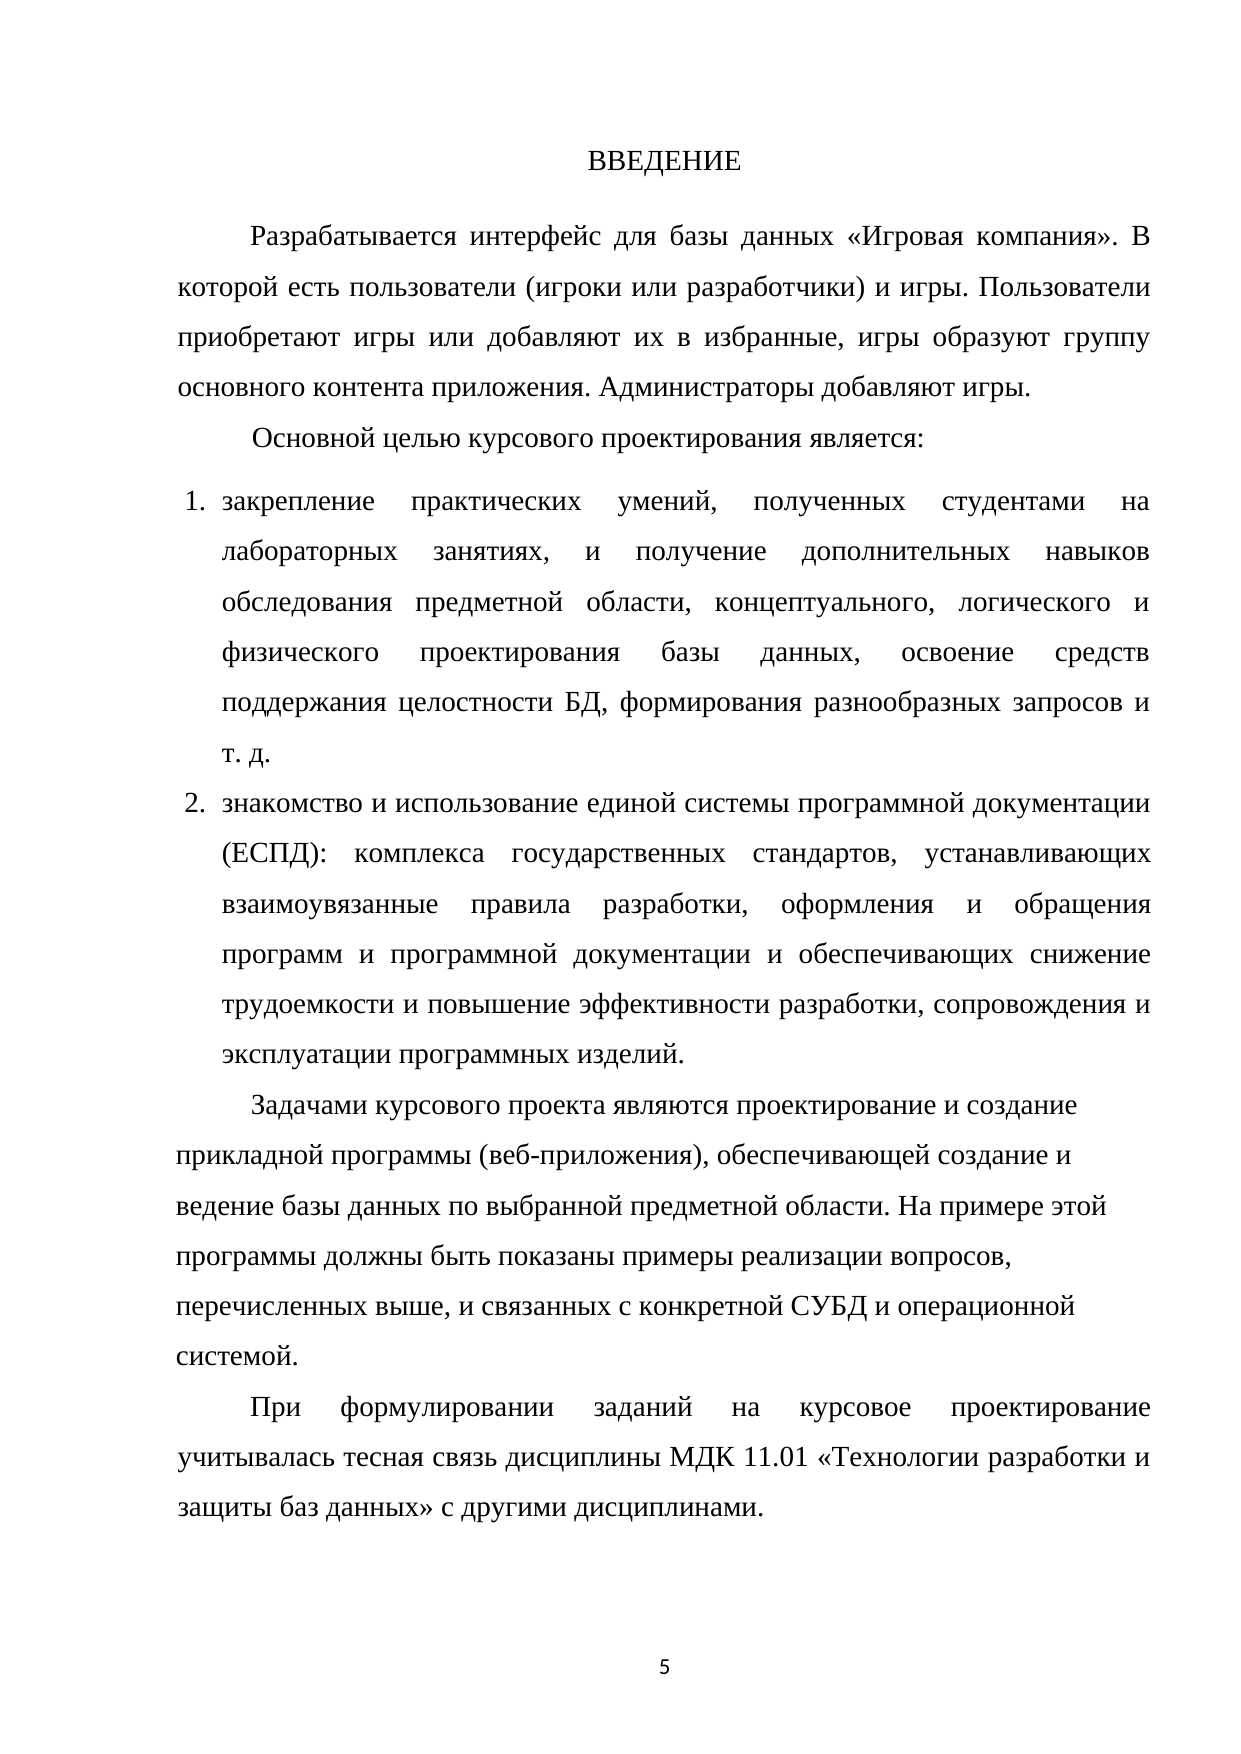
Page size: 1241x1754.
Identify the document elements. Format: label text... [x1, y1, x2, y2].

text Задачами курсового проекта являются проектирование и создание прикладной программы (веб-приложения), обеспечивающей создание и ведение базы данных по выбранной предметной области. На примере этой программы должны быть показаны примеры реализации вопросов, перечисленных выше, и связанных с конкретной СУБД и операционной системой. [176, 1087, 1151, 1372]
text Основной целью курсового проектирования является: [252, 420, 1152, 453]
text При формулировании заданий на курсовое проектирование учитывалась тесная связь дисциплины МДК 11.01 «Технологии разработки и защиты баз данных» с другими дисциплинами. [177, 1389, 1152, 1523]
text Разрабатывается интерфейс для базы данных «Игровая компания». В которой есть пользователи (игроки или разработчики) и игры. Пользователи приобретают игры или добавляют их в избранные, игры образуют группу основного контента приложения. Администраторы добавляют игры. [177, 218, 1152, 403]
list закрепление практических умений, полученных студентами на лабораторных занятиях, и получение дополнительных навыков обследования предметной области, концептуального, логического и физического проектирования базы данных, освоение средств поддержания целостности БД, формирования разнообразных запросов и т. д. [184, 483, 1151, 768]
text ВВЕДЕНИЕ [177, 143, 1152, 177]
list знакомство и использование единой системы программной документации (ЕСПД): комплекса государственных стандартов, устанавливающих взаимоувязанные правила разработки, оформления и обращения программ и программной документации и обеспечивающих снижение трудоемкости и повышение эффективности разработки, сопровождения и эксплуатации программных изделий. [184, 785, 1152, 1070]
